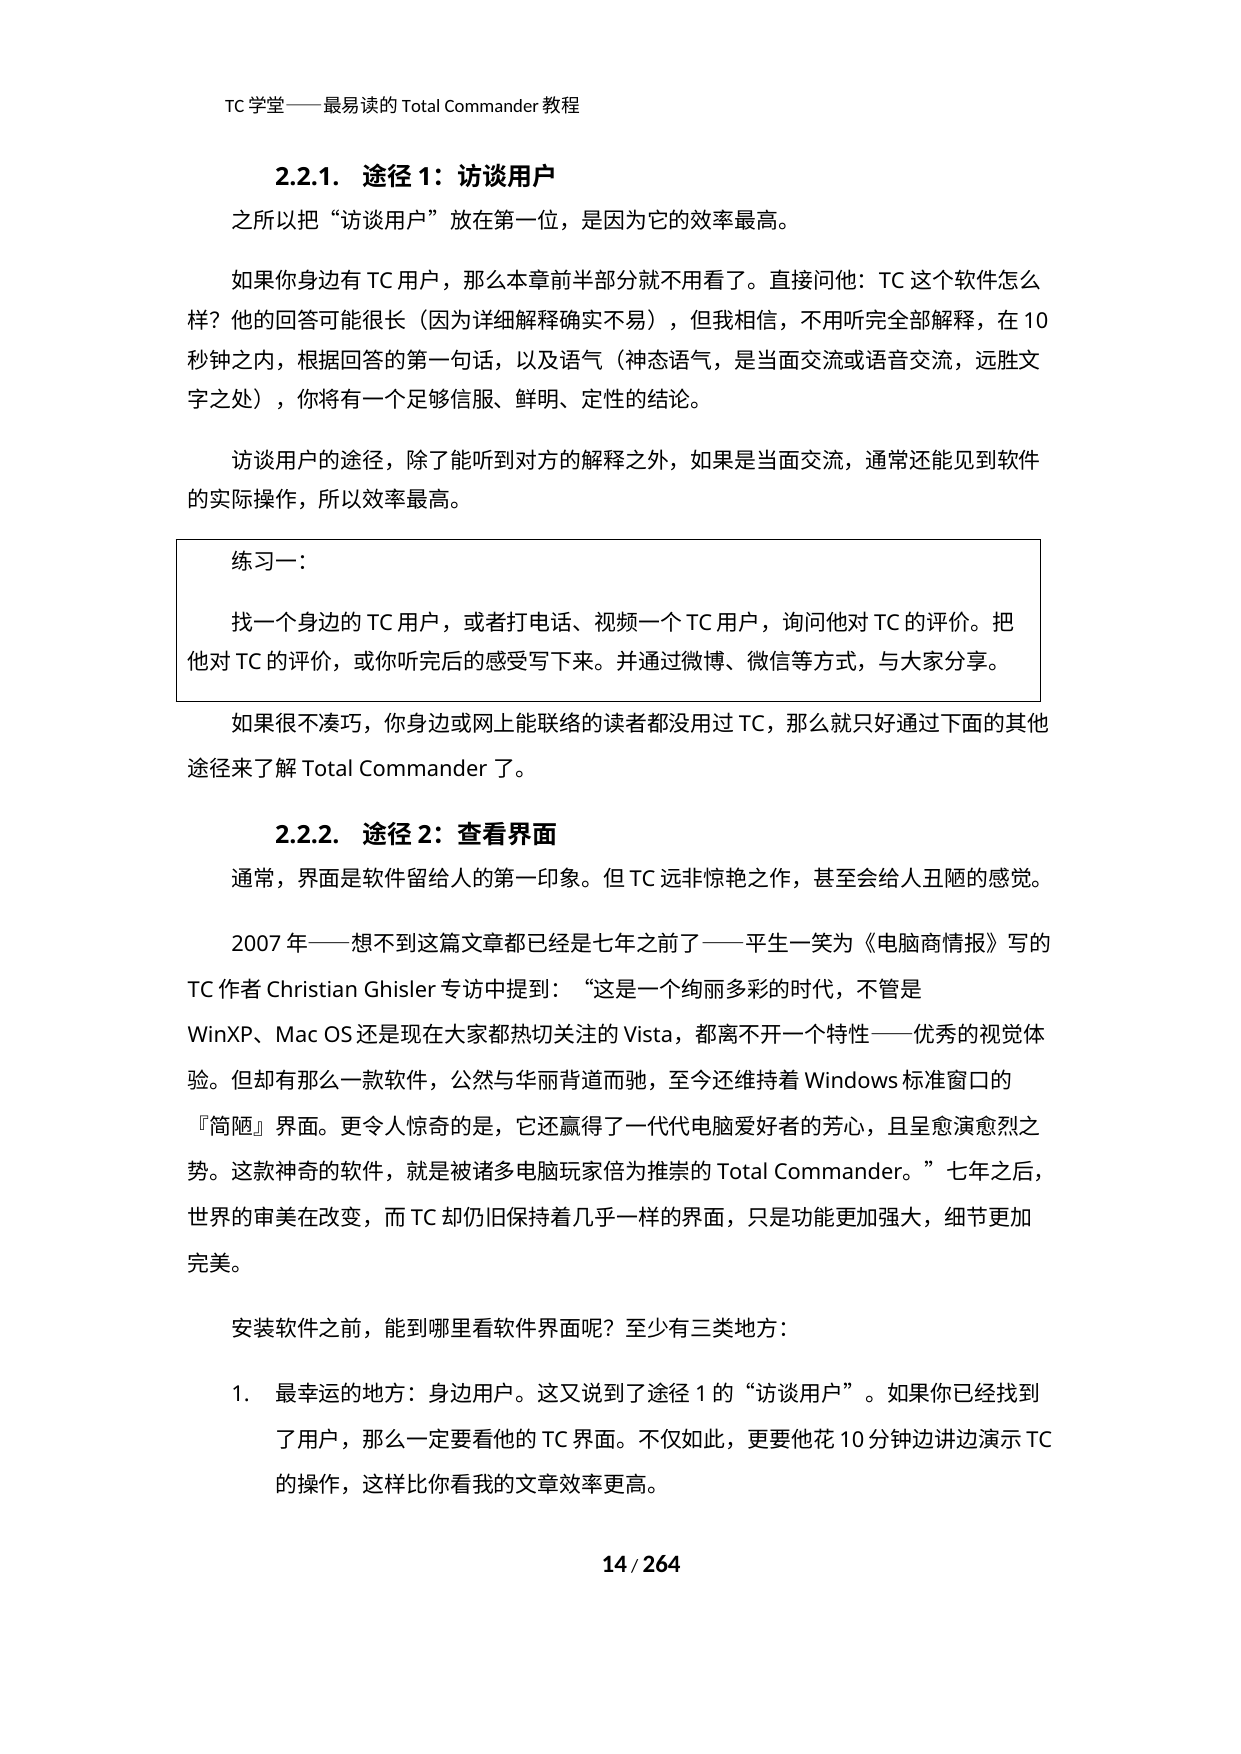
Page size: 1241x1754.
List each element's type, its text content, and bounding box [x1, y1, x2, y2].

text 如果很不凑巧，你身边或网上能联络的读者都没用过TC，那么就只好通过下面的其他途径来了解 Total Commander 了。 [187, 702, 1053, 787]
text 如果你身边有TC用户，那么本章前半部分就不用看了。直接问他：TC 这个软件怎么样？他的回答可能很长（因为详细解释确实不易），但我相信，不用听完全部解释，在10秒钟之内，根据回答的第一句话，以及语气（神态语气，是当面交流或语音交流，远胜文字之处），你将有一个足够信服、鲜明、定性的结论。 [187, 259, 1053, 418]
text 访谈用户的途径，除了能听到对方的解释之外，如果是当面交流，通常还能见到软件的实际操作，所以效率最高。 [187, 439, 1053, 518]
text 通常，界面是软件留给人的第一印象。但TC远非惊艳之作，甚至会给人丑陋的感觉。 [187, 857, 1053, 897]
table_header 练习一： 找一个身边的TC用户，或者打电话、视频一个TC用户，询问他对TC的评价。把他对TC的评价，或你听完后的感受写下来。并通过微博、微信等方式，与大家分享。 [177, 540, 1040, 701]
text 之所以把“访谈用户”放在第一位，是因为它的效率最高。 [187, 199, 1053, 238]
subtitle 途径2：查看界面 [275, 813, 1053, 852]
subtitle 途径1：访谈用户 [275, 154, 1053, 194]
text 2007年——想不到这篇文章都已经是七年之前了——平生一笑为《电脑商情报》写的TC作者Christian Ghisler专访中提到：“这是一个绚丽多彩的时代，不管是WinXP、Mac OS还是现在大家都热切关注的Vista，都离不开一个特性——优秀的视觉体验。但却有那么一款软件，公然与华丽背道而驰，至今还维持着Windows标准窗口的『简陋』界面。更令人惊奇的是，它还赢得了一代代电脑爱好者的芳心，且呈愈演愈烈之势。这款神奇的软件，就是被诸多电脑玩家倍为推崇的Total Commander。”七年之后，世界的审美在改变，而TC却仍旧保持着几乎一样的界面，只是功能更加强大，细节更加完美。 [187, 922, 1053, 1281]
list 最幸运的地方：身边用户。这又说到了途径1的“访谈用户”。如果你已经找到了用户，那么一定要看他的TC界面。不仅如此，更要他花10分钟边讲边演示TC的操作，这样比你看我的文章效率更高。 [231, 1372, 1053, 1503]
text 安装软件之前，能到哪里看软件界面呢？至少有三类地方： [187, 1307, 1053, 1347]
